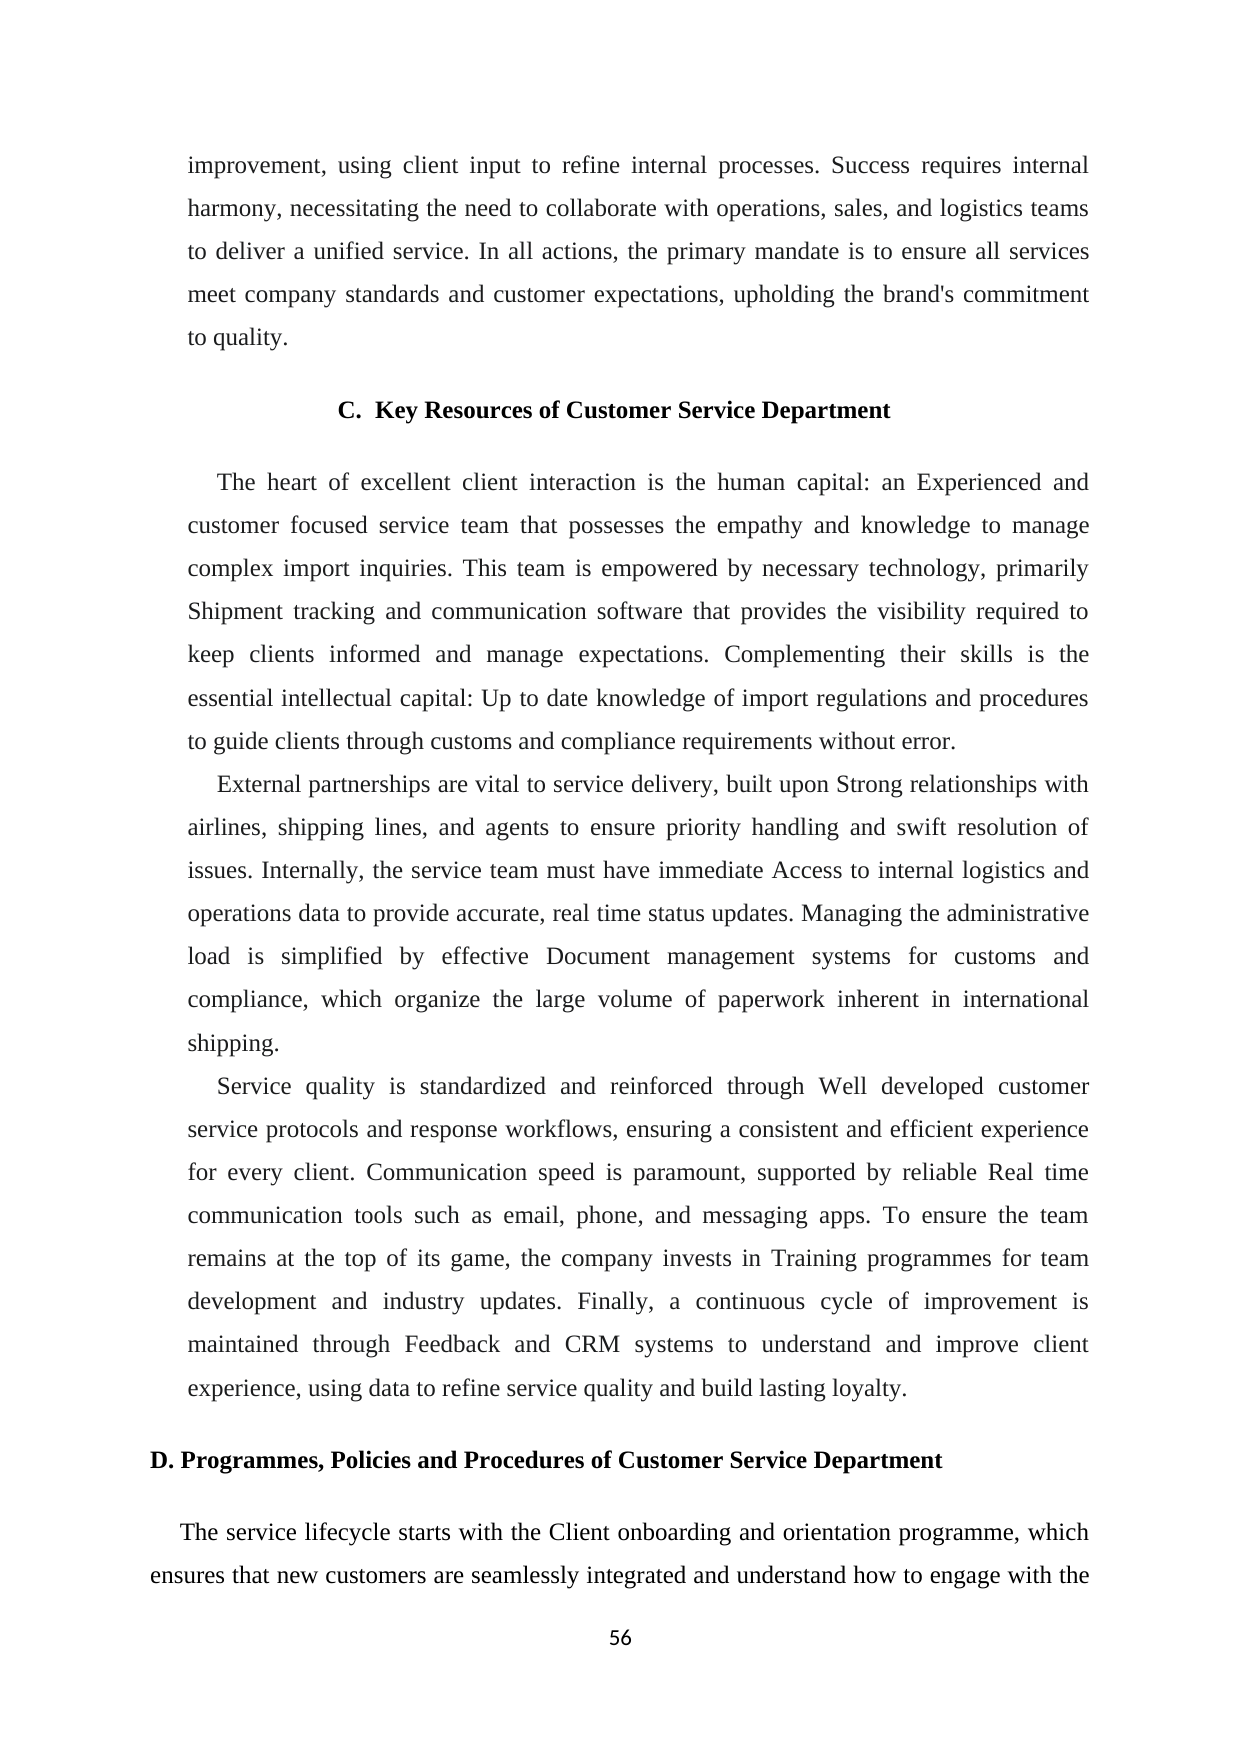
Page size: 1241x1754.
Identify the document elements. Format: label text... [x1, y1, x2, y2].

text External partnerships are vital to service delivery, built upon Strong relationships with airlines, shipping lines, and agents to ensure priority handling and swift resolution of issues. Internally, the service team must have immediate Access to internal logistics and operations data to provide accurate, real time status updates. Managing the administrative load is simplified by effective Document management systems for customs and compliance, which organize the large volume of paperwork inherent in international shipping. [187, 769, 1090, 1056]
list Key Resources of Customer Service Department [337, 395, 1090, 423]
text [187, 150, 1090, 351]
text Service quality is standardized and reinforced through Well developed customer service protocols and response workflows, ensuring a consistent and efficient experience for every client. Communication speed is paramount, supported by reliable Real time communication tools such as email, phone, and messaging apps. To ensure the team remains at the top of its game, the company invests in Training programmes for team development and industry updates. Finally, a continuous cycle of improvement is maintained through Feedback and CRM systems to understand and improve client experience, using data to refine service quality and build lasting loyalty. [187, 1071, 1090, 1401]
text The heart of excellent client interaction is the human capital: an Experienced and customer focused service team that possesses the empathy and knowledge to manage complex import inquiries. This team is empowered by necessary technology, primarily Shipment tracking and communication software that provides the visibility required to keep clients informed and manage expectations. Complementing their skills is the essential intellectual capital: Up to date knowledge of import regulations and procedures to guide clients through customs and compliance requirements without error. [187, 467, 1090, 754]
text D. Programmes, Policies and Procedures of Customer Service Department [150, 1445, 1090, 1474]
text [150, 1517, 1090, 1589]
